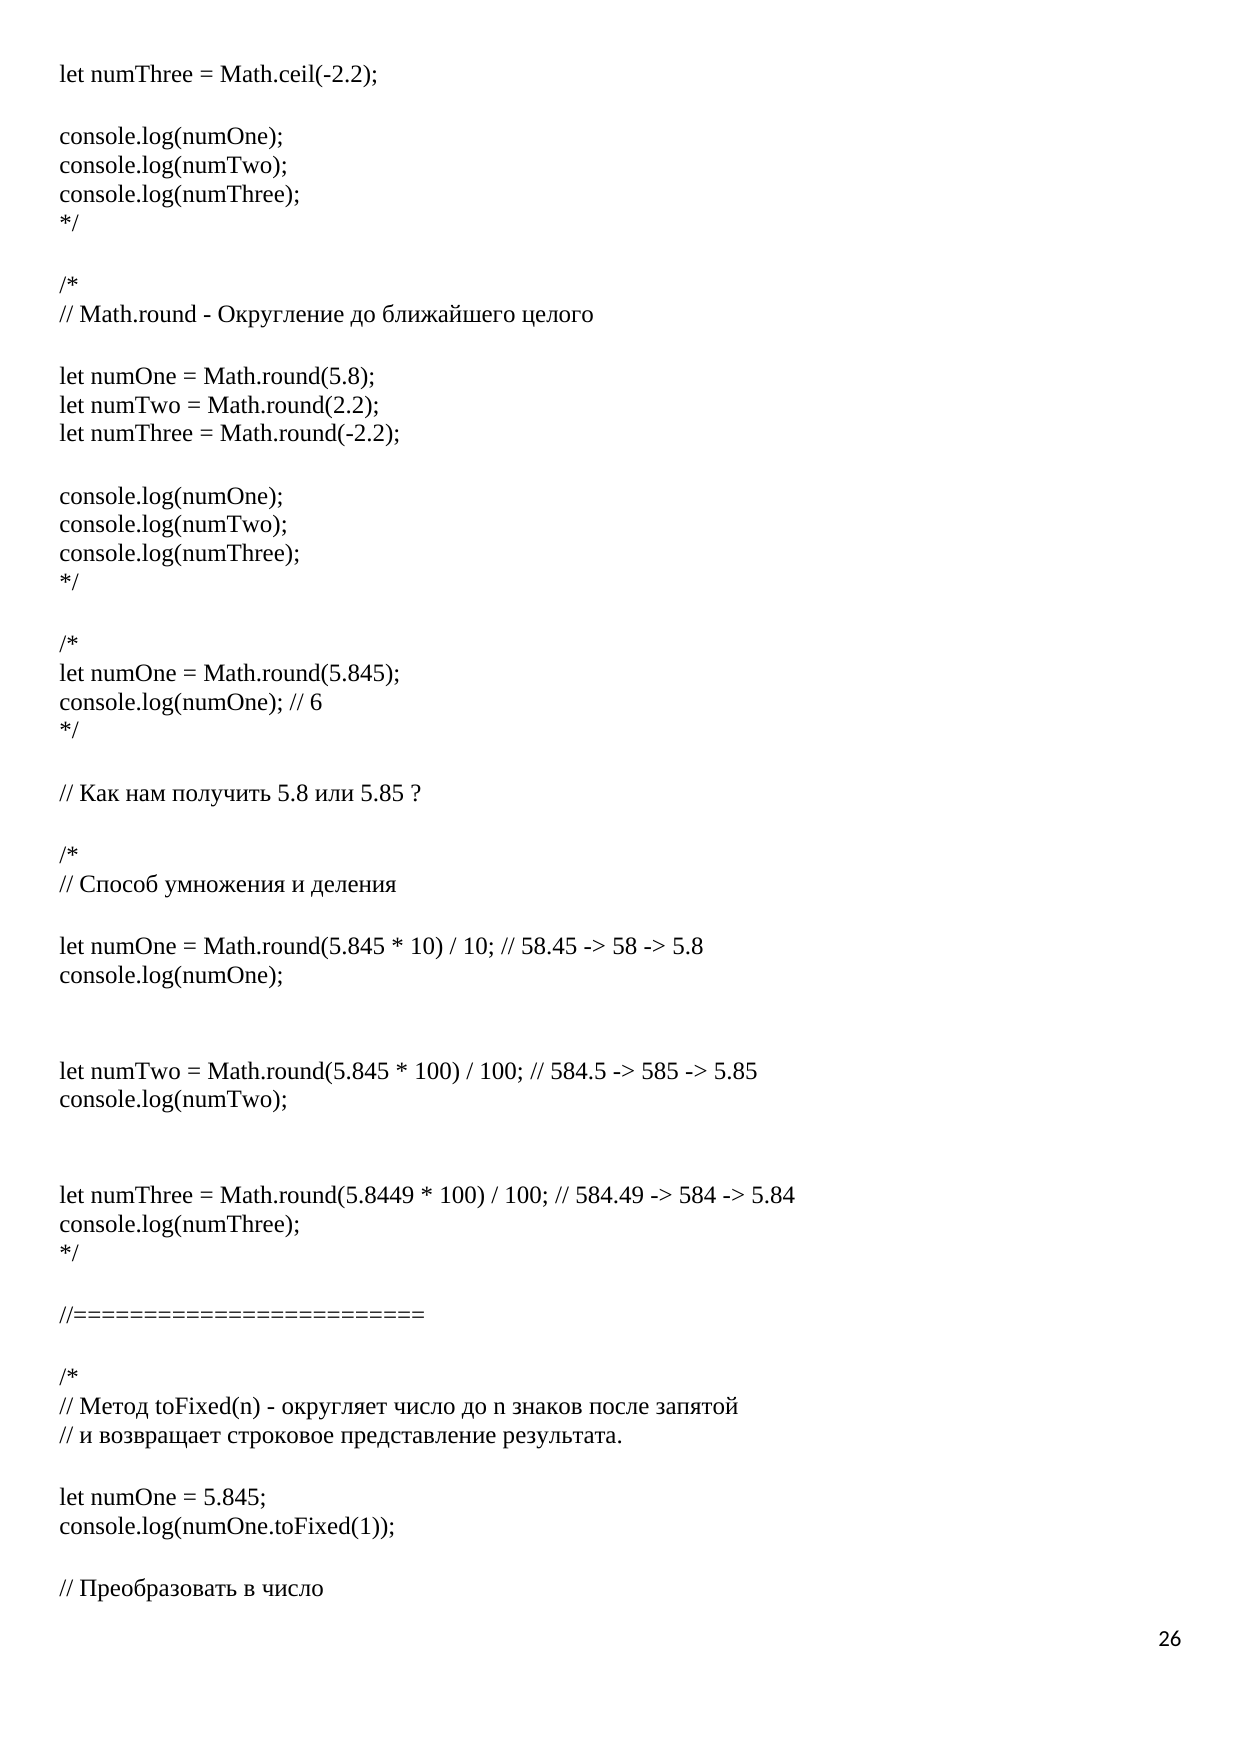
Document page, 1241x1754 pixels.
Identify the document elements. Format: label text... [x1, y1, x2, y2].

text // Способ умножения и деления [59, 869, 1181, 898]
text /* [59, 1362, 1181, 1391]
text console.log(numOne.toFixed(1)); [59, 1511, 1181, 1540]
text console.log(numOne); [59, 121, 1181, 150]
text */ [59, 567, 1181, 596]
text console.log(numThree); [59, 179, 1181, 208]
text console.log(numTwo); [59, 150, 1181, 179]
text let numTwo = Math.round(2.2); [59, 390, 1181, 418]
text /* [59, 270, 1181, 299]
text /* [59, 840, 1181, 869]
text let numThree = Math.round(5.8449 * 100) / 100; // 584.49 -> 584 -> 5.84 [59, 1180, 1181, 1209]
text console.log(numOne); // 6 [59, 687, 1181, 716]
text //========================= [59, 1300, 1181, 1329]
text // Метод toFixed(n) - округляет число до n знаков после запятой [59, 1391, 1181, 1420]
text /* [59, 629, 1181, 658]
text let numOne = Math.round(5.845 * 10) / 10; // 58.45 -> 58 -> 5.8 [59, 931, 1181, 960]
text let numOne = Math.round(5.8); [59, 361, 1181, 390]
text // и возвращает строковое представление результата. [59, 1420, 1181, 1449]
text */ [59, 716, 1181, 744]
text let numThree = Math.ceil(-2.2); [59, 59, 1181, 88]
text // Преобразовать в число [59, 1573, 1181, 1602]
text console.log(numThree); [59, 1209, 1181, 1238]
text console.log(numTwo); [59, 509, 1181, 538]
text let numOne = 5.845; [59, 1482, 1181, 1511]
text // Math.round - Округление до ближайшего целого [59, 299, 1181, 327]
text */ [59, 1238, 1181, 1267]
text let numThree = Math.round(-2.2); [59, 418, 1181, 447]
text */ [59, 208, 1181, 236]
text console.log(numThree); [59, 538, 1181, 567]
text let numTwo = Math.round(5.845 * 100) / 100; // 584.5 -> 585 -> 5.85 [59, 1056, 1181, 1084]
text console.log(numOne); [59, 481, 1181, 509]
text // Как нам получить 5.8 или 5.85 ? [59, 778, 1181, 807]
text let numOne = Math.round(5.845); [59, 658, 1181, 687]
text console.log(numOne); [59, 960, 1181, 989]
text console.log(numTwo); [59, 1084, 1181, 1113]
